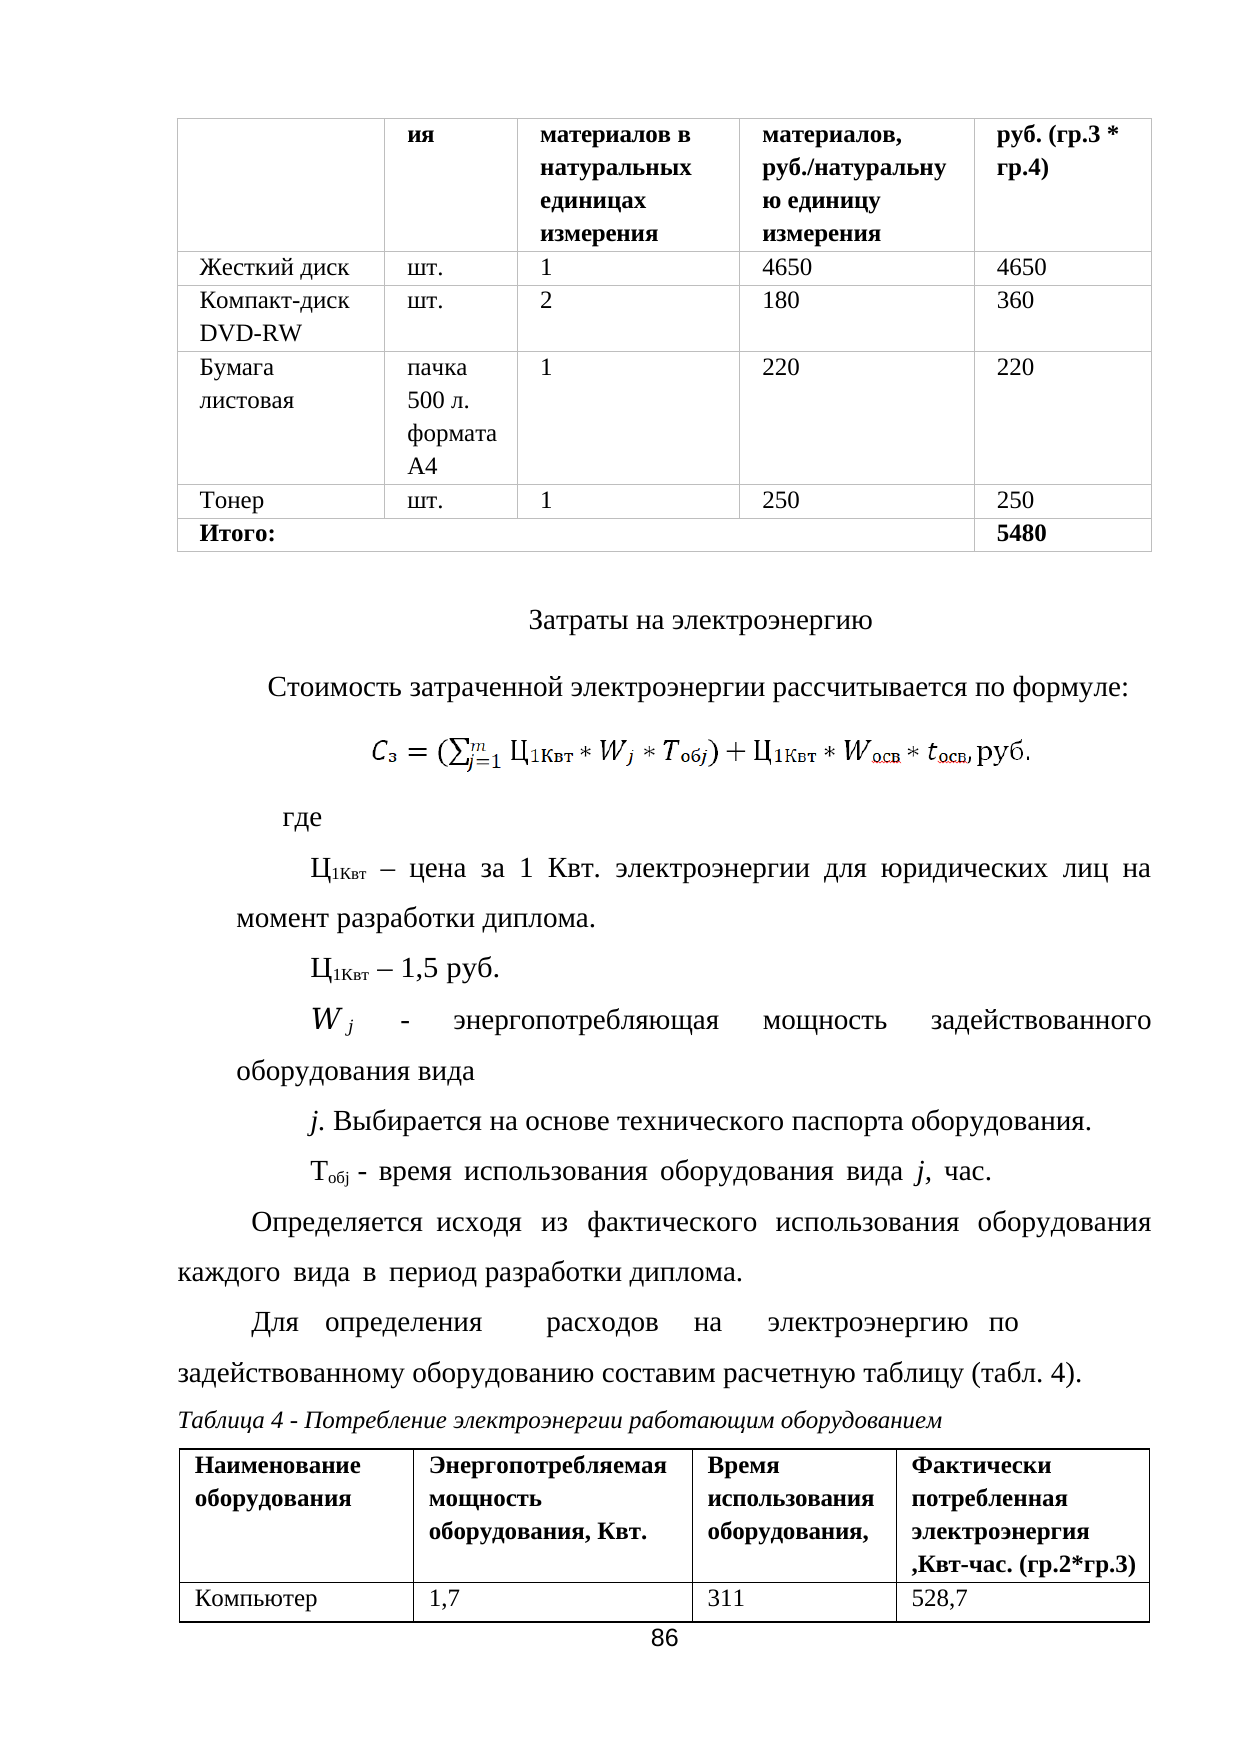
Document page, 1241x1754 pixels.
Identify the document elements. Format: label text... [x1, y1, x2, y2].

table_cell Компакт-диск DVD-RW [178, 286, 384, 351]
table_cell шт. [385, 286, 517, 351]
table_cell 528,7 [897, 1583, 1149, 1621]
text Ц1Квт – 1,5 руб. [236, 951, 1152, 984]
table_cell 5480 [975, 519, 1151, 551]
table_cell 4650 [740, 252, 974, 284]
text Для определения расходов на электроэнергию по задействованному оборудованию составим расчетную таблицу (табл. 4). [177, 1304, 1152, 1388]
table_cell 180 [740, 286, 974, 351]
table_cell Бумага листовая [178, 352, 384, 484]
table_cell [180, 1583, 413, 1621]
table_header Энергопотребляемая мощность оборудования, Квт. [414, 1450, 692, 1581]
table_cell шт. [385, 252, 517, 284]
table_cell 1 [518, 485, 739, 517]
table_cell 220 [740, 352, 974, 484]
table_header Время использования оборудования, [693, 1450, 896, 1581]
table_cell Тонер [178, 485, 384, 517]
picture [358, 719, 1039, 783]
table_cell 4650 [975, 252, 1151, 284]
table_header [740, 119, 974, 251]
table_cell 1,7 [414, 1583, 692, 1621]
text где [282, 799, 1152, 833]
table_header Фактически потребленная электроэнергия,Квт-час. (гр.2*гр.3) [897, 1450, 1149, 1581]
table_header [178, 119, 384, 251]
text j. Выбирается на основе технического паспорта оборудования. [236, 1103, 1152, 1137]
text Ц1Квт – цена за 1 Квт. электроэнергии для юридических лиц на момент разработки диплома. [236, 850, 1152, 934]
text 𝑊𝑗 - энергопотребляющая мощность задействованного оборудования вида [236, 1001, 1152, 1086]
table_cell 1 [518, 352, 739, 484]
table_cell 311 [693, 1583, 896, 1621]
text Определяется исходя из фактического использования оборудования каждого вида в период разработки диплома. [177, 1204, 1152, 1288]
table_cell пачка 500 л. формата А4 [385, 352, 517, 484]
table_header Единица измерения [385, 119, 517, 251]
table_cell 2 [518, 286, 739, 351]
table_cell Жесткий диск [178, 252, 384, 284]
table_cell 220 [975, 352, 1151, 484]
table_cell 250 [975, 485, 1151, 517]
table_cell 360 [975, 286, 1151, 351]
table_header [975, 119, 1151, 251]
table_cell 1 [518, 252, 739, 284]
table_header Наименование оборудования [180, 1450, 413, 1581]
text Таблица 4 - Потребление электроэнергии работающим оборудованием [177, 1405, 1152, 1434]
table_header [518, 119, 739, 251]
table_cell 250 [740, 485, 974, 517]
table_cell Итого: [178, 519, 974, 551]
text Затраты на электроэнергию [249, 602, 1152, 636]
table_cell шт. [385, 485, 517, 517]
text Tобj - время использования оборудования вида j, час. [236, 1153, 1152, 1187]
